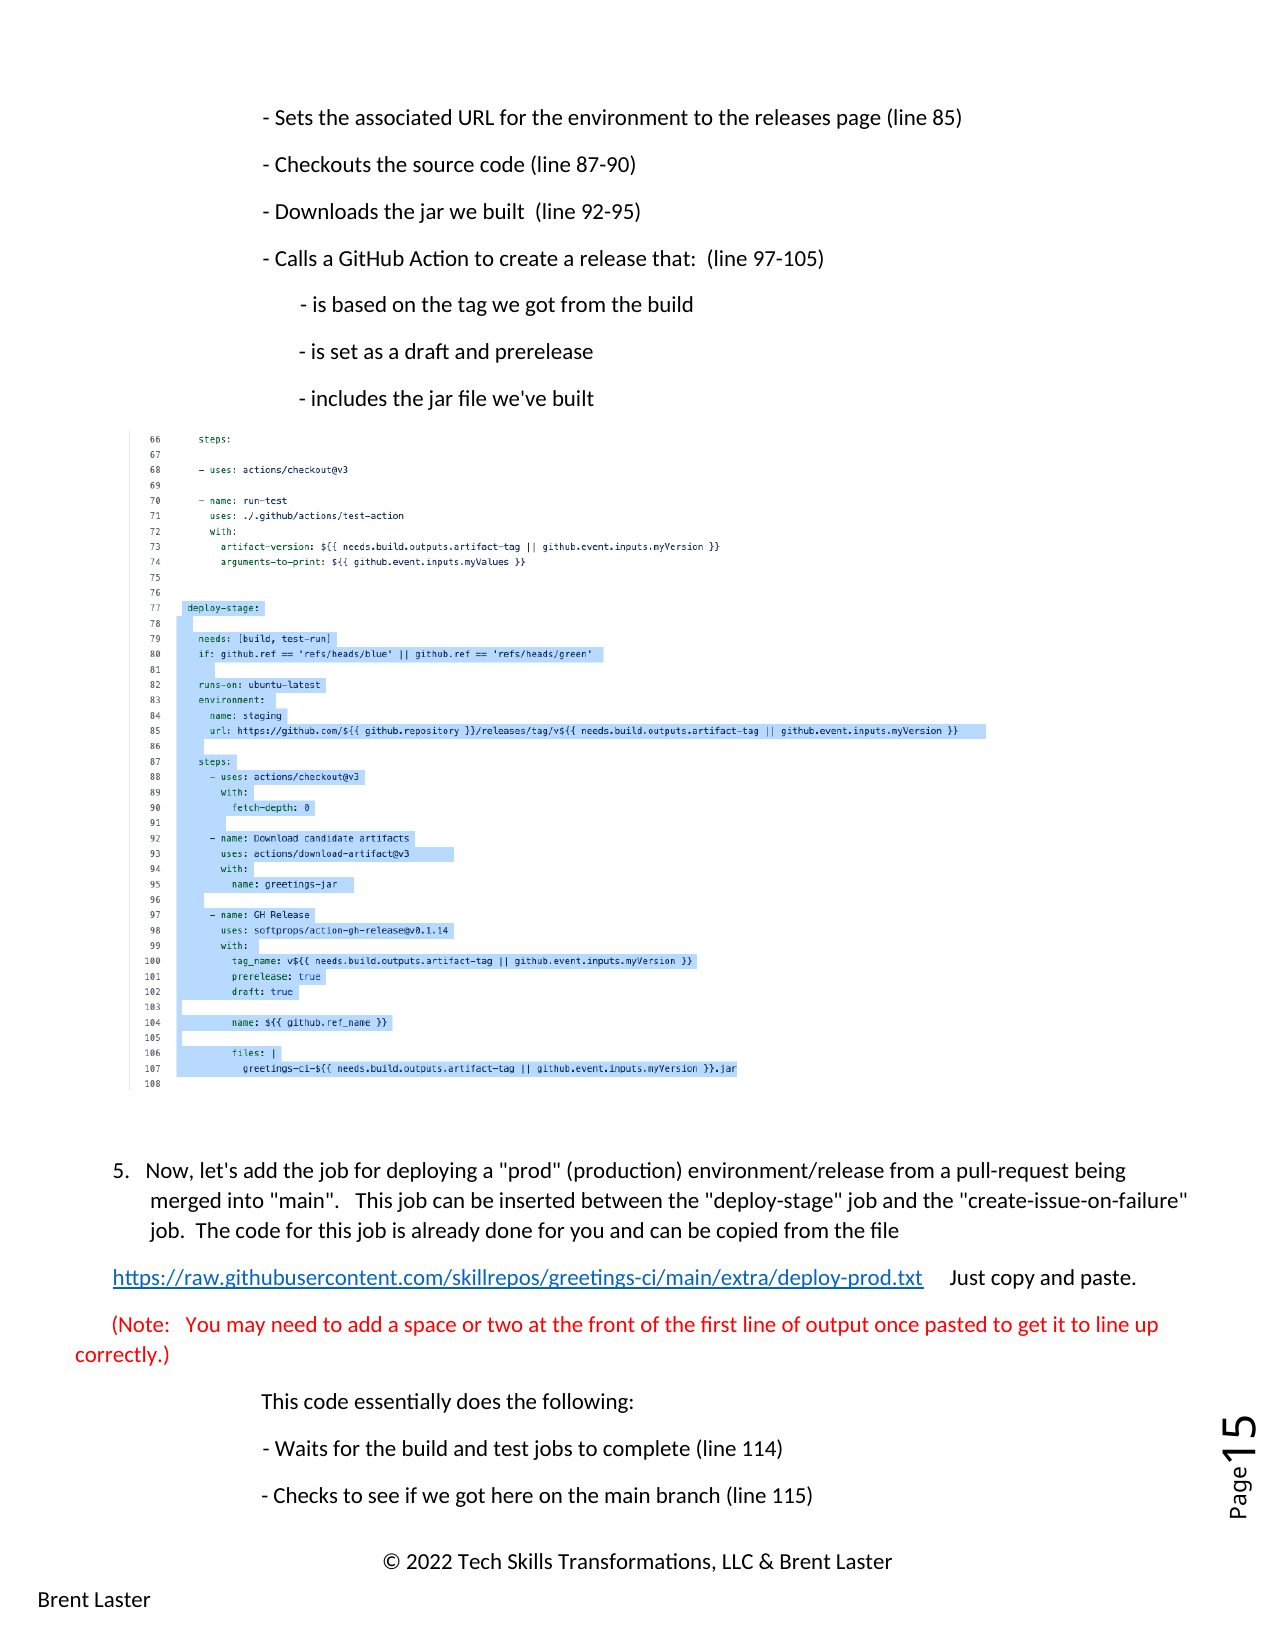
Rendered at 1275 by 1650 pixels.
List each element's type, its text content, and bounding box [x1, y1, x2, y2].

text This code essentially does the following: [225, 1387, 1200, 1415]
text - Sets the associated URL for the environment to the releases page (line 85) [262, 103, 1200, 131]
text - is based on the tag we got from the build [262, 291, 1200, 318]
text - Checkouts the source code (line 87-90) [262, 150, 1200, 178]
text - Calls a GitHub Action to create a release that: (line 97-105) [262, 244, 1200, 272]
text - Waits for the build and test jobs to complete (line 114) [262, 1434, 1200, 1462]
text - includes the jar file we've built [262, 384, 1200, 412]
text https://raw.githubusercontent.com/skillrepos/greetings-ci/main/extra/deploy-prod.txt Just copy and paste. [112, 1263, 1200, 1291]
text 5. Now, let's add the job for deploying a "prod" (production) environment/release from a pull-request being merged into "main". This job can be inserted between the "deploy-stage" job and the "create-issue-on-failure" job. The code for this job is already done for you and can be copied from the file [112, 1156, 1200, 1244]
text - Checks to see if we got here on the main branch (line 115) [225, 1481, 1200, 1509]
text (Note: You may need to add a space or two at the front of the first line of output once pasted to get it to line up correctly.) [75, 1310, 1200, 1368]
text - is set as a draft and prerelease [262, 337, 1200, 365]
picture [112, 431, 1042, 1090]
text - Downloads the jar we built (line 92-95) [262, 197, 1200, 225]
